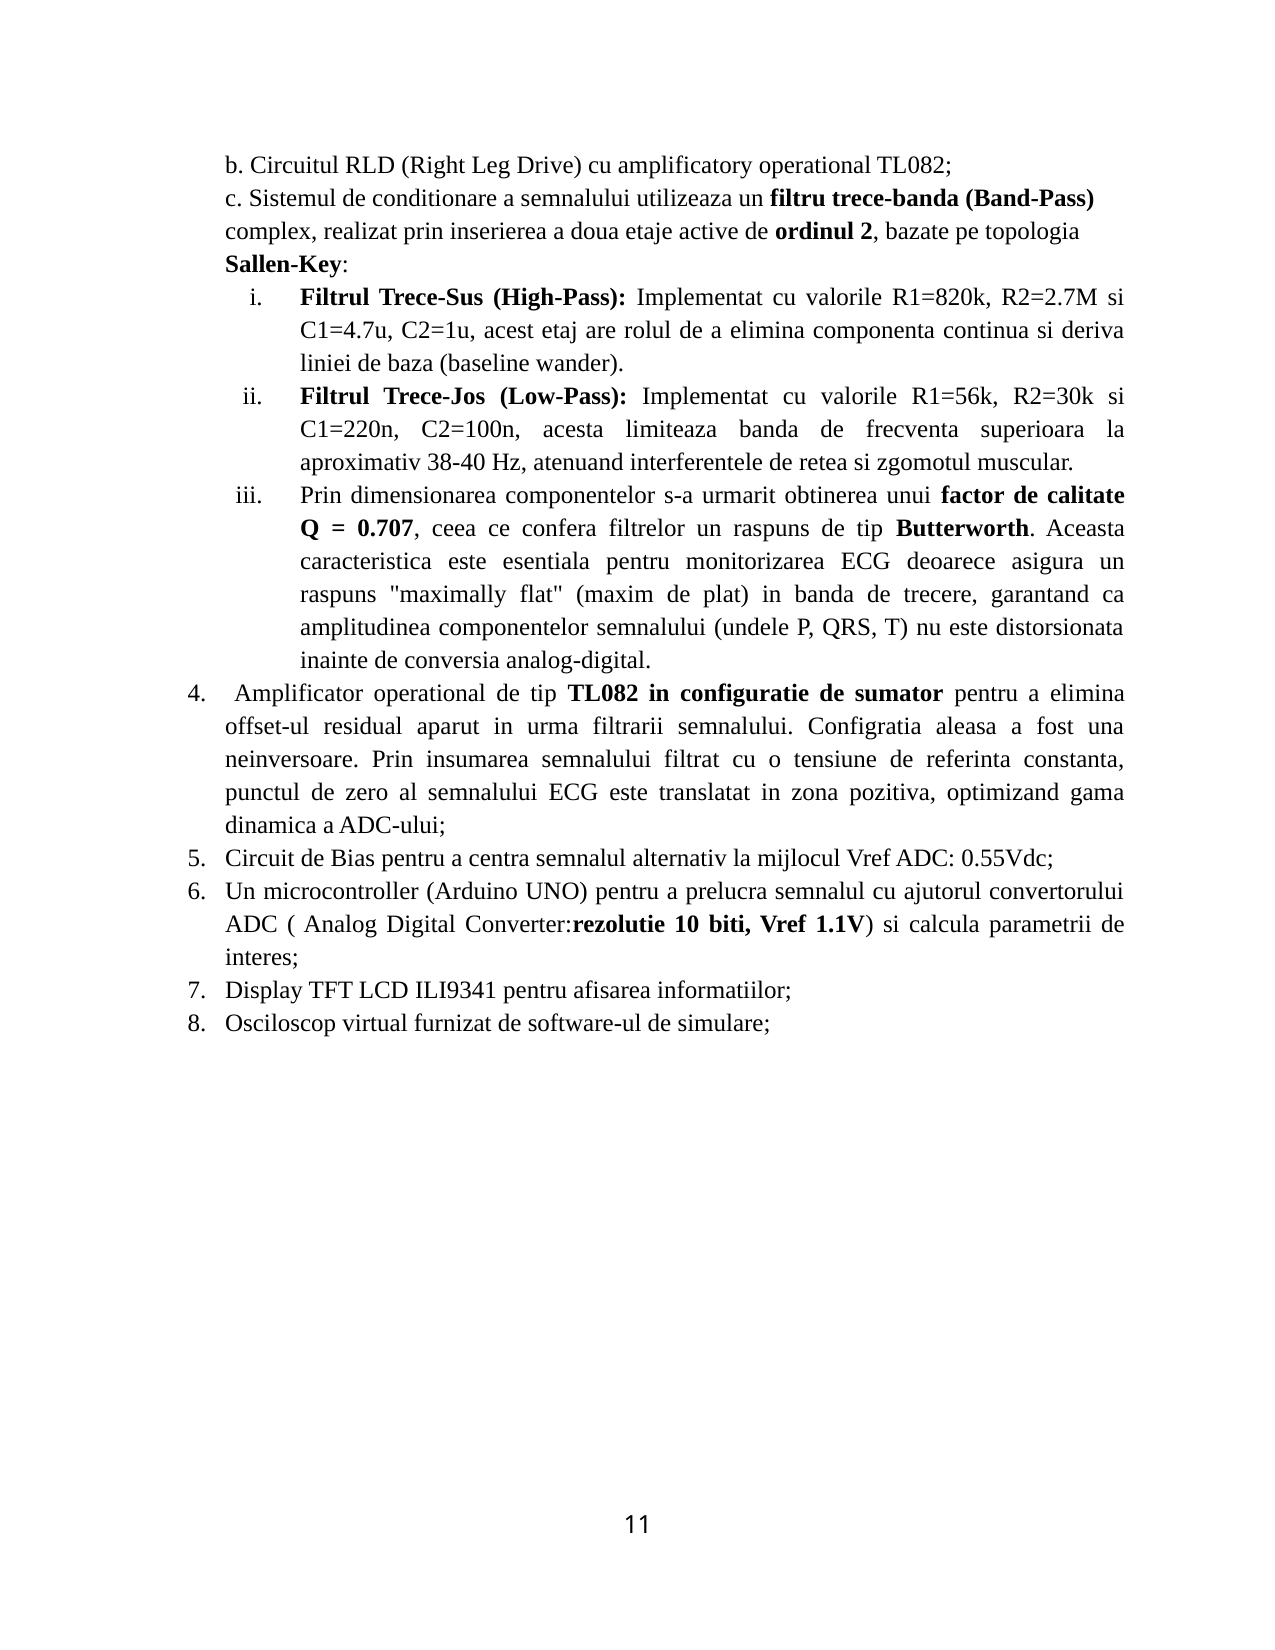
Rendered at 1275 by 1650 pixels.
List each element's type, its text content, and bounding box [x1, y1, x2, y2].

list Un microcontroller (Arduino UNO) pentru a prelucra semnalul cu ajutorul convertorului ADC ( Analog Digital Converter:rezolutie 10 biti, Vref 1.1V) si calcula parametrii de interes; [187, 876, 1125, 971]
list Prin dimensionarea componentelor s-a urmarit obtinerea unui factor de calitate Q = 0.707, ceea ce confera filtrelor un raspuns de tip Butterworth. Aceasta caracteristica este esentiala pentru monitorizarea ECG deoarece asigura un raspuns "maximally flat" (maxim de plat) in banda de trecere, garantand ca amplitudinea componentelor semnalului (undele P, QRS, T) nu este distorsionata inainte de conversia analog-digital. [262, 480, 1125, 674]
list Amplificator operational de tip TL082 in configuratie de sumator pentru a elimina offset-ul residual aparut in urma filtrarii semnalului. Configratia aleasa a fost una neinversoare. Prin insumarea semnalului filtrat cu o tensiune de referinta constanta, punctul de zero al semnalului ECG este translatat in zona pozitiva, optimizand gama dinamica a ADC-ului; [187, 678, 1125, 839]
list Osciloscop virtual furnizat de software-ul de simulare; [187, 1008, 1125, 1037]
list Filtrul Trece-Sus (High-Pass): Implementat cu valorile R1=820k, R2=2.7M si C1=4.7u, C2=1u, acest etaj are rolul de a elimina componenta continua si deriva liniei de baza (baseline wander). [262, 282, 1125, 377]
list Display TFT LCD ILI9341 pentru afisarea informatiilor; [187, 976, 1125, 1004]
list Filtrul Trece-Jos (Low-Pass): Implementat cu valorile R1=56k, R2=30k si C1=220n, C2=100n, acesta limiteaza banda de frecventa superioara la aproximativ 38-40 Hz, atenuand interferentele de retea si zgomotul muscular. [262, 381, 1125, 476]
list Circuit de Bias pentru a centra semnalul alternativ la mijlocul Vref ADC: 0.55Vdc; [187, 843, 1125, 872]
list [187, 150, 1125, 278]
